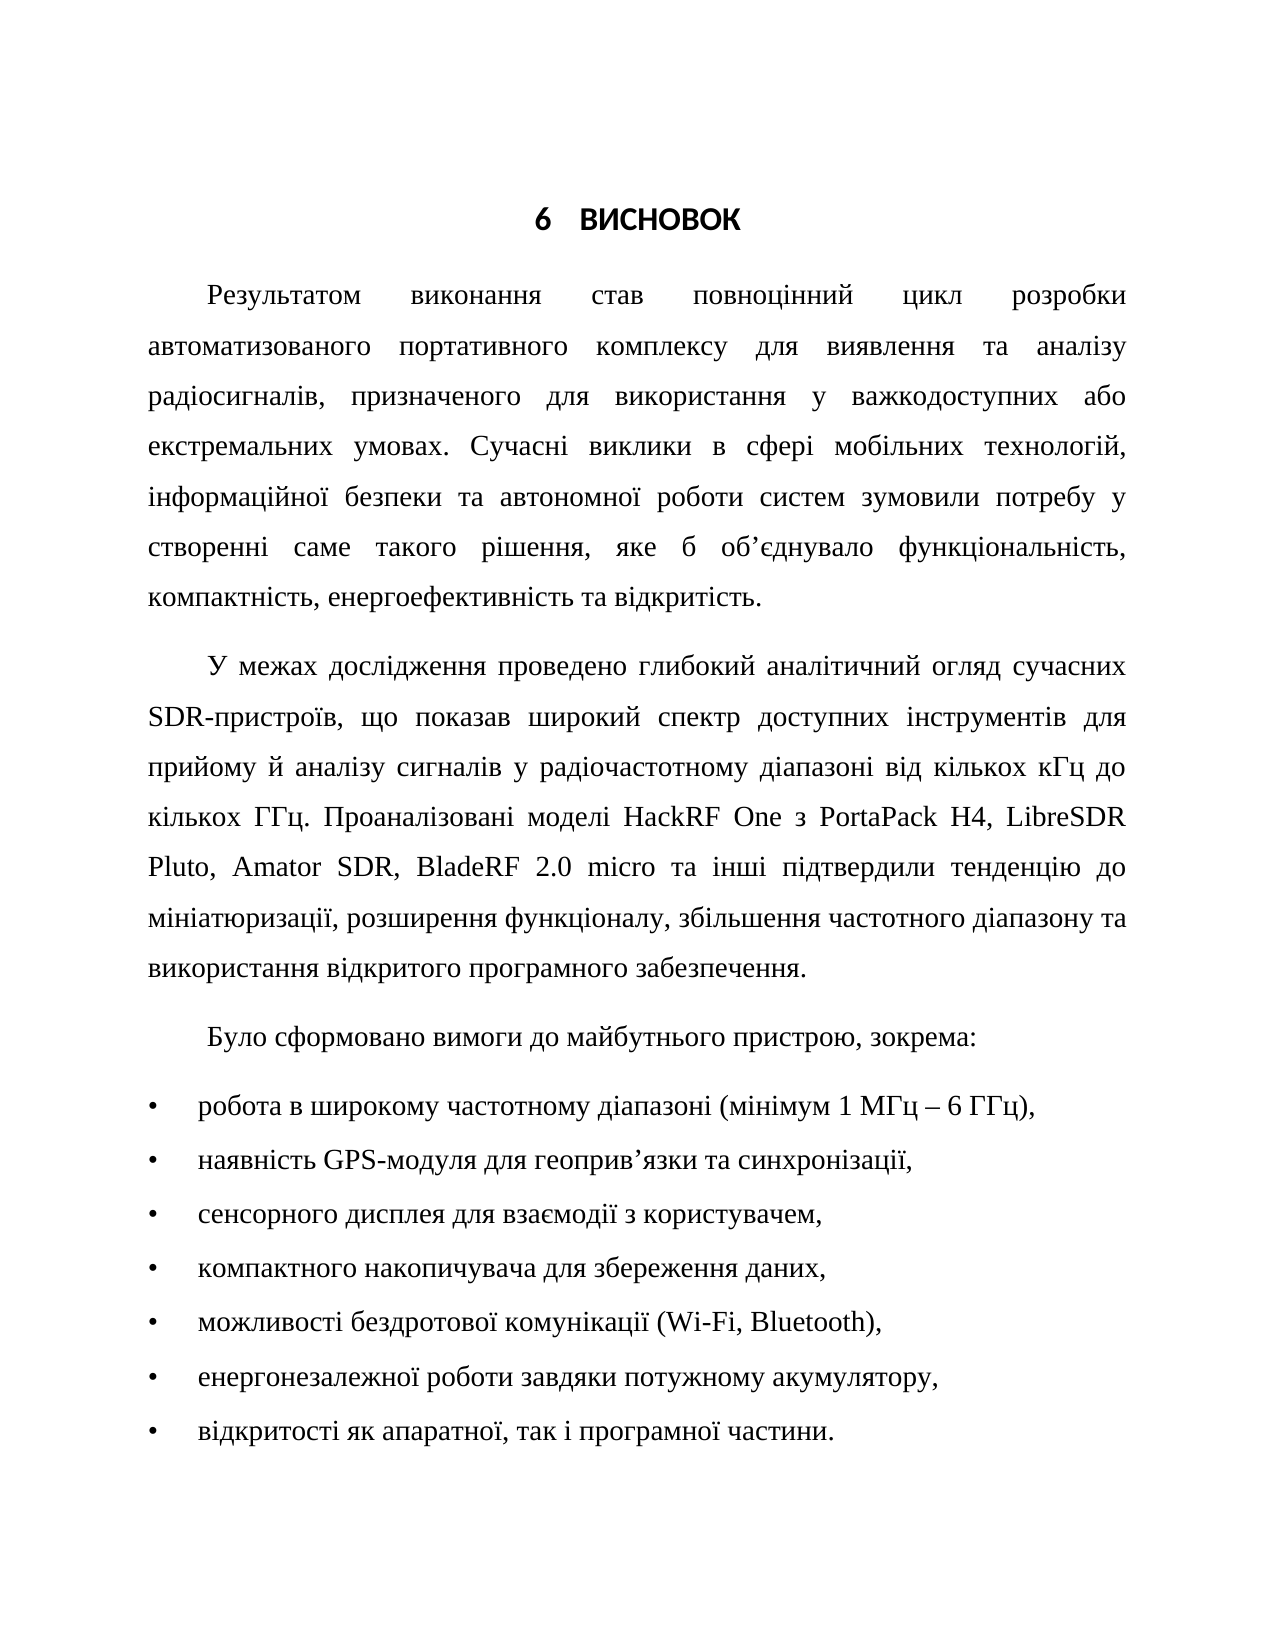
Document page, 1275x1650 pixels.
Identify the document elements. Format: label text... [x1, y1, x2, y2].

list енергонезалежної роботи завдяки потужному акумулятору, [148, 1359, 1127, 1392]
text У межах дослідження проведено глибокий аналітичний огляд сучасних SDR-пристроїв, що показав широкий спектр доступних інструментів для прийому й аналізу сигналів у радіочастотному діапазоні від кількох кГц до кількох ГГц. Проаналізовані моделі HackRF One з PortaPack H4, LibreSDR Pluto, Amator SDR, BladeRF 2.0 micro та інші підтвердили тенденцію до мініатюризації, розширення функціоналу, збільшення частотного діапазону та використання відкритого програмного забезпечення. [148, 648, 1127, 984]
subtitle ВИСНОВОК [148, 198, 1127, 238]
text Результатом виконання став повноцінний цикл розробки автоматизованого портативного комплексу для виявлення та аналізу радіосигналів, призначеного для використання у важкодоступних або екстремальних умовах. Сучасні виклики в сфері мобільних технологій, інформаційної безпеки та автономної роботи систем зумовили потребу у створенні саме такого рішення, яке б об’єднувало функціональність, компактність, енергоефективність та відкритість. [148, 277, 1127, 613]
list відкритості як апаратної, так і програмної частини. [148, 1413, 1127, 1446]
list можливості бездротової комунікації (Wi-Fi, Bluetooth), [148, 1304, 1127, 1338]
list робота в широкому частотному діапазоні (мінімум 1 МГц – 6 ГГц), [148, 1088, 1127, 1122]
list компактного накопичувача для збереження даних, [148, 1251, 1127, 1284]
list наявність GPS-модуля для геоприв’язки та синхронізації, [148, 1142, 1127, 1176]
list сенсорного дисплея для взаємодії з користувачем, [148, 1196, 1127, 1230]
text Було сформовано вимоги до майбутнього пристрою, зокрема: [148, 1019, 1127, 1053]
